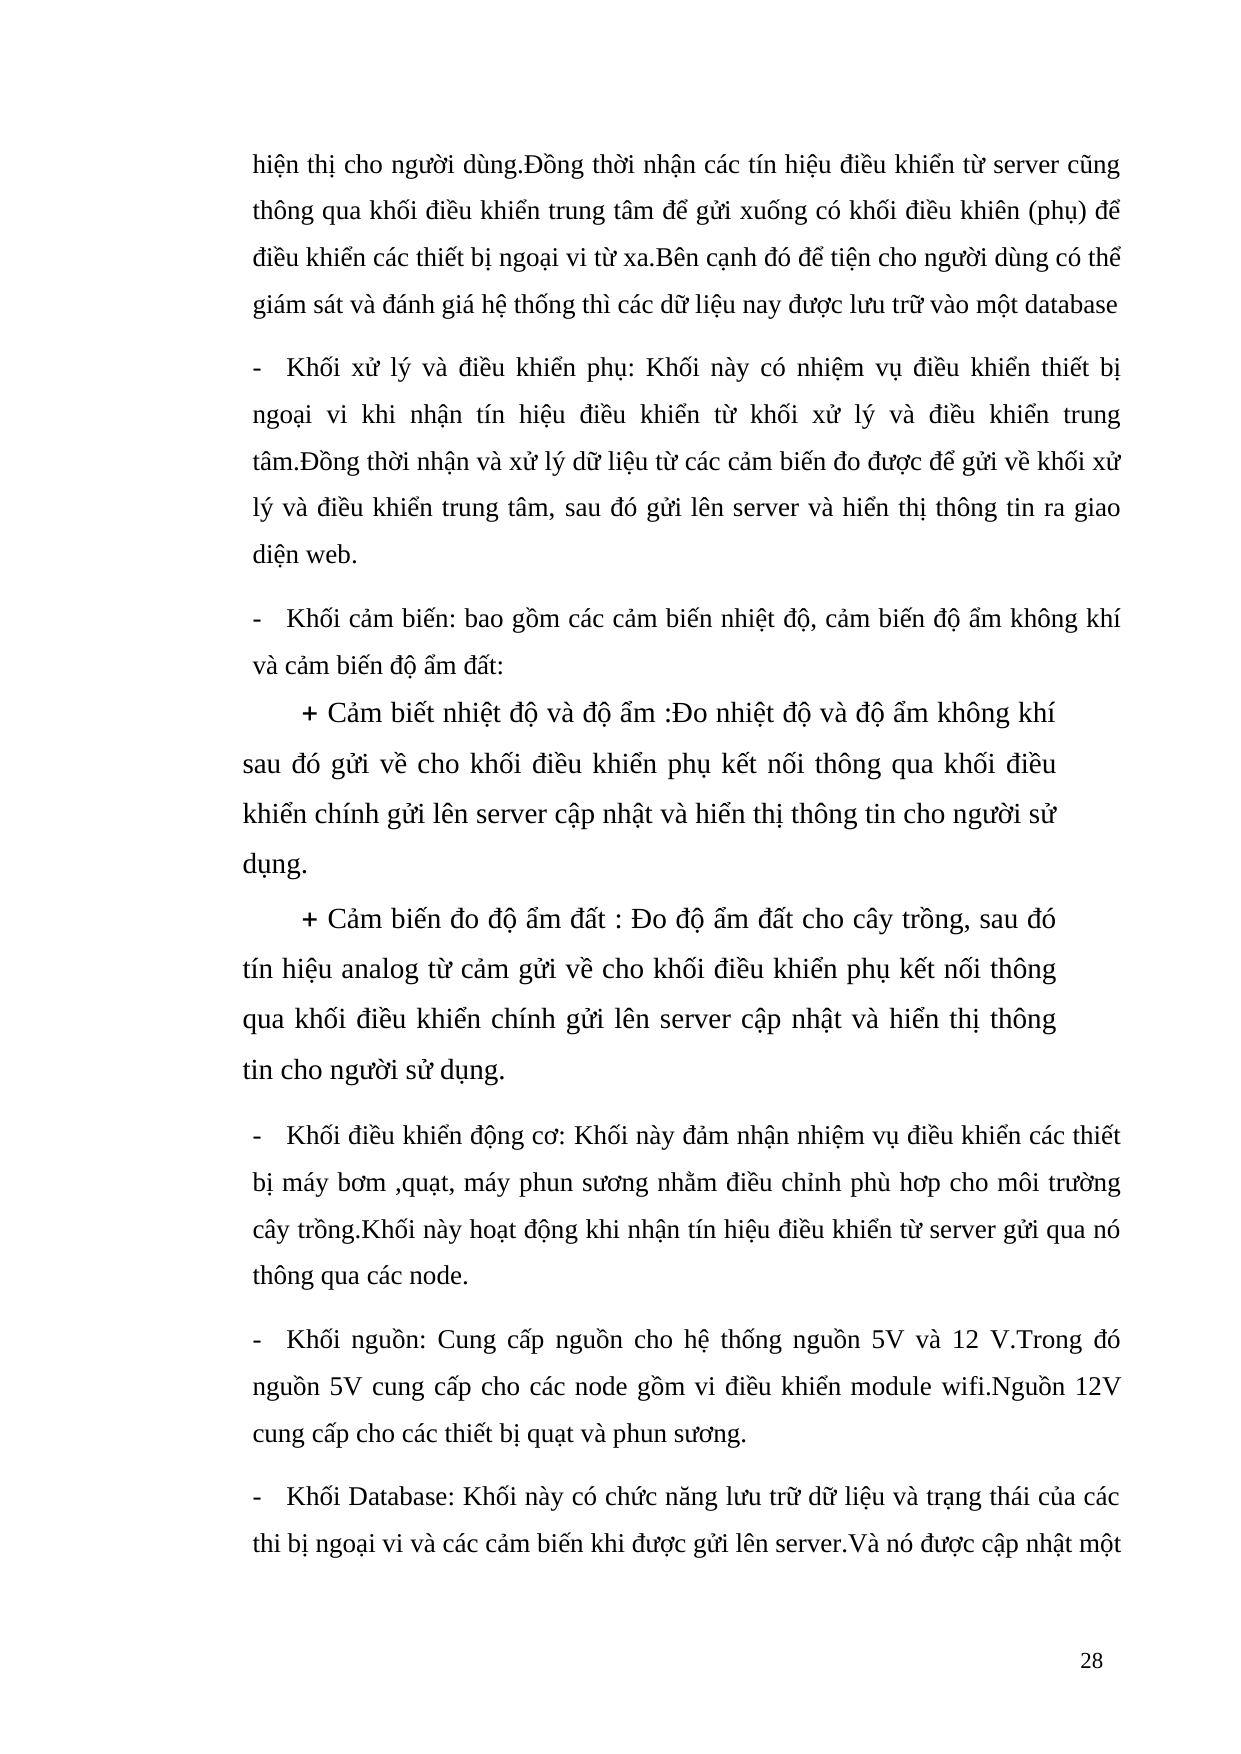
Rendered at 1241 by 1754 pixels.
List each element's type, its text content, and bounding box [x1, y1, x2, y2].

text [252, 1481, 1122, 1558]
text Khối xử lý và điều khiển phụ: Khối này có nhiệm vụ điều khiển thiết bị ngoại vi khi nhận tín hiệu điều khiển từ khối xử lý và điều khiển trung tâm.Đồng thời nhận và xử lý dữ liệu từ các cảm biến đo được để gửi về khối xử lý và điều khiển trung tâm, sau đó gửi lên server và hiển thị thông tin ra giao diện web. [252, 352, 1122, 569]
text Cảm biết nhiệt độ và độ ẩm :Đo nhiệt độ và độ ẩm không khí sau đó gửi về cho khối điều khiển phụ kết nối thông qua khối điều khiển chính gửi lên server cập nhật và hiển thị thông tin cho người sử dụng. [242, 695, 1057, 880]
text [252, 148, 1122, 319]
text Khối nguồn: Cung cấp nguồn cho hệ thống nguồn 5V và 12 V.Trong đó nguồn 5V cung cấp cho các node gồm vi điều khiển module wifi.Nguồn 12V cung cấp cho các thiết bị quạt và phun sương. [252, 1323, 1122, 1448]
text Khối điều khiển động cơ: Khối này đảm nhận nhiệm vụ điều khiển các thiết bị máy bơm ,quạt, máy phun sương nhằm điều chỉnh phù hơp cho môi trường cây trồng.Khối này hoạt động khi nhận tín hiệu điều khiển từ server gửi qua nó thông qua các node. [252, 1119, 1122, 1291]
text Khối cảm biến: bao gồm các cảm biến nhiệt độ, cảm biến độ ẩm không khí và cảm biến độ ẩm đất: [252, 602, 1122, 680]
text Cảm biến đo độ ẩm đất : Đo độ ẩm đất cho cây trồng, sau đó tín hiệu analog từ cảm gửi về cho khối điều khiển phụ kết nối thông qua khối điều khiển chính gửi lên server cập nhật và hiển thị thông tin cho người sử dụng. [242, 901, 1057, 1086]
